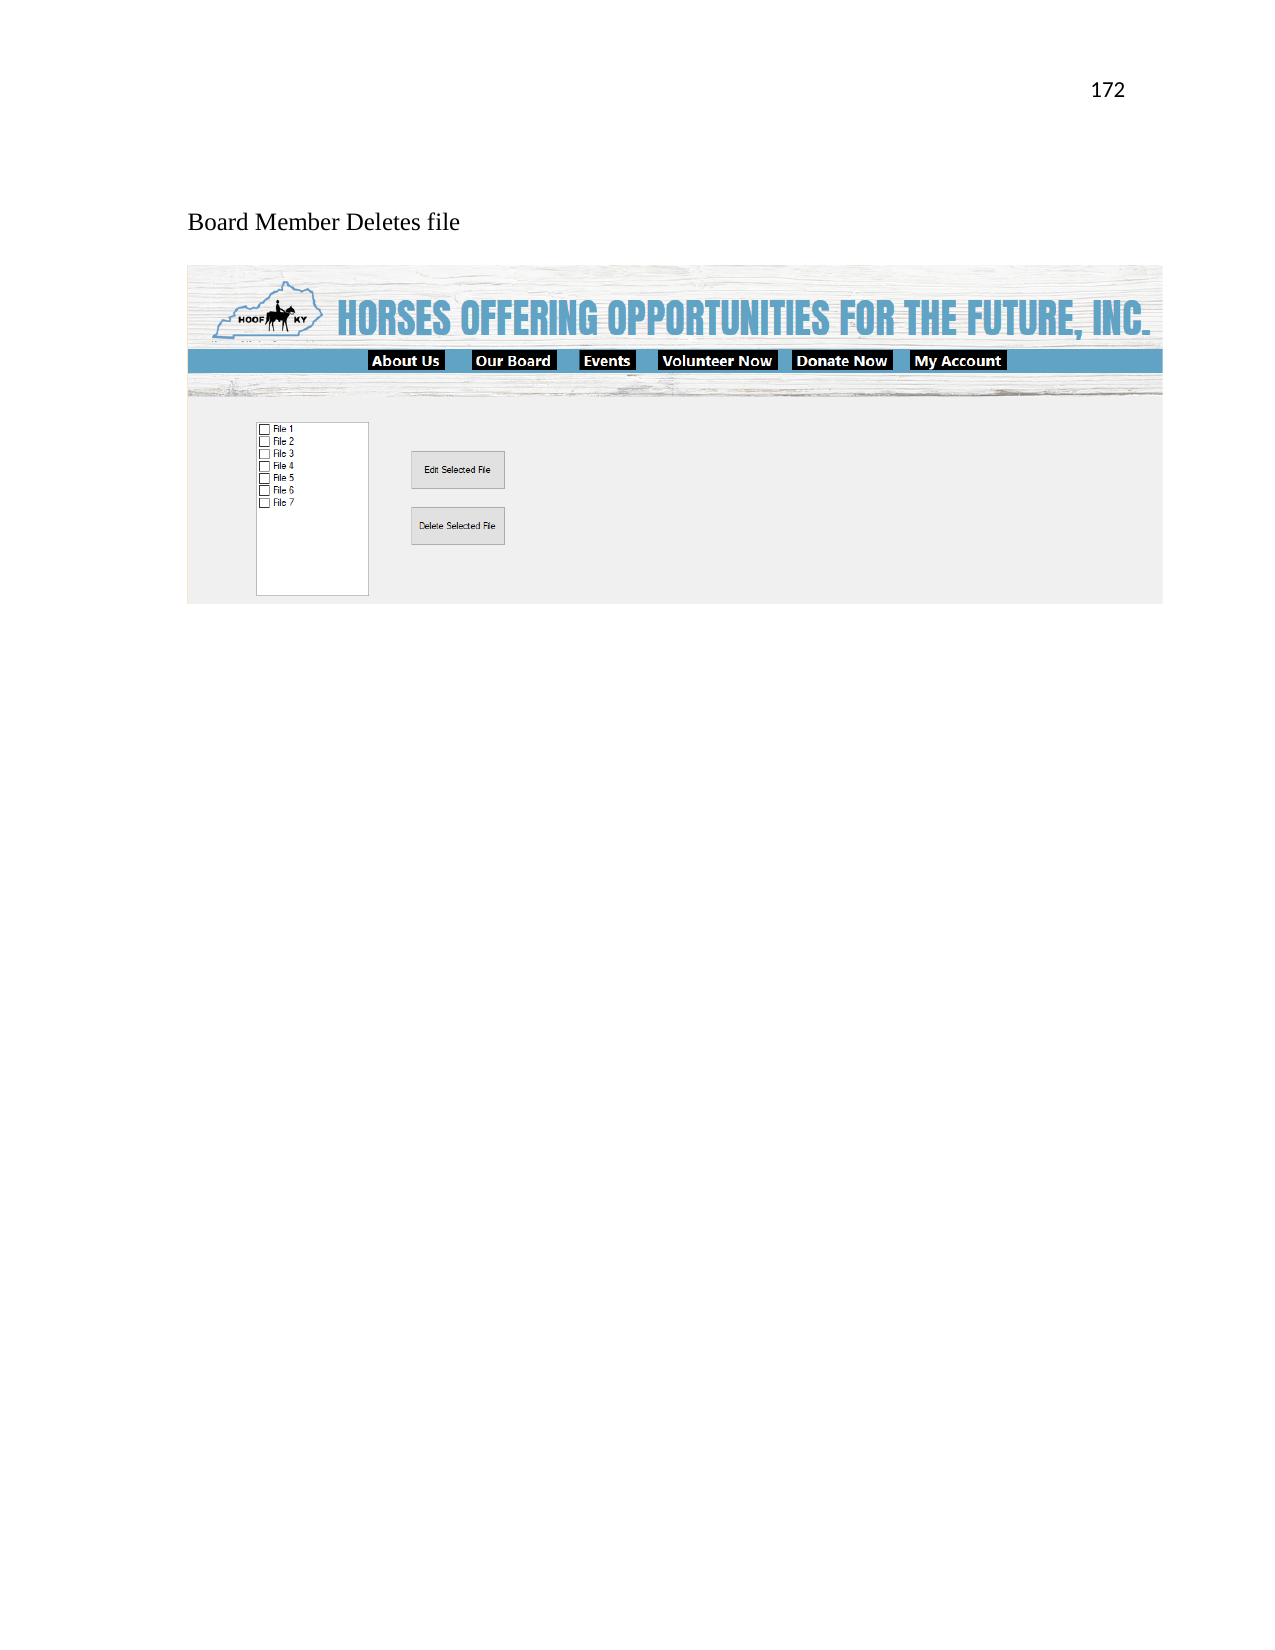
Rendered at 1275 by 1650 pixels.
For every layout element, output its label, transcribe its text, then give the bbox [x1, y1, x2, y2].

text Board Member Deletes file [187, 207, 1125, 236]
picture [187, 265, 1163, 604]
